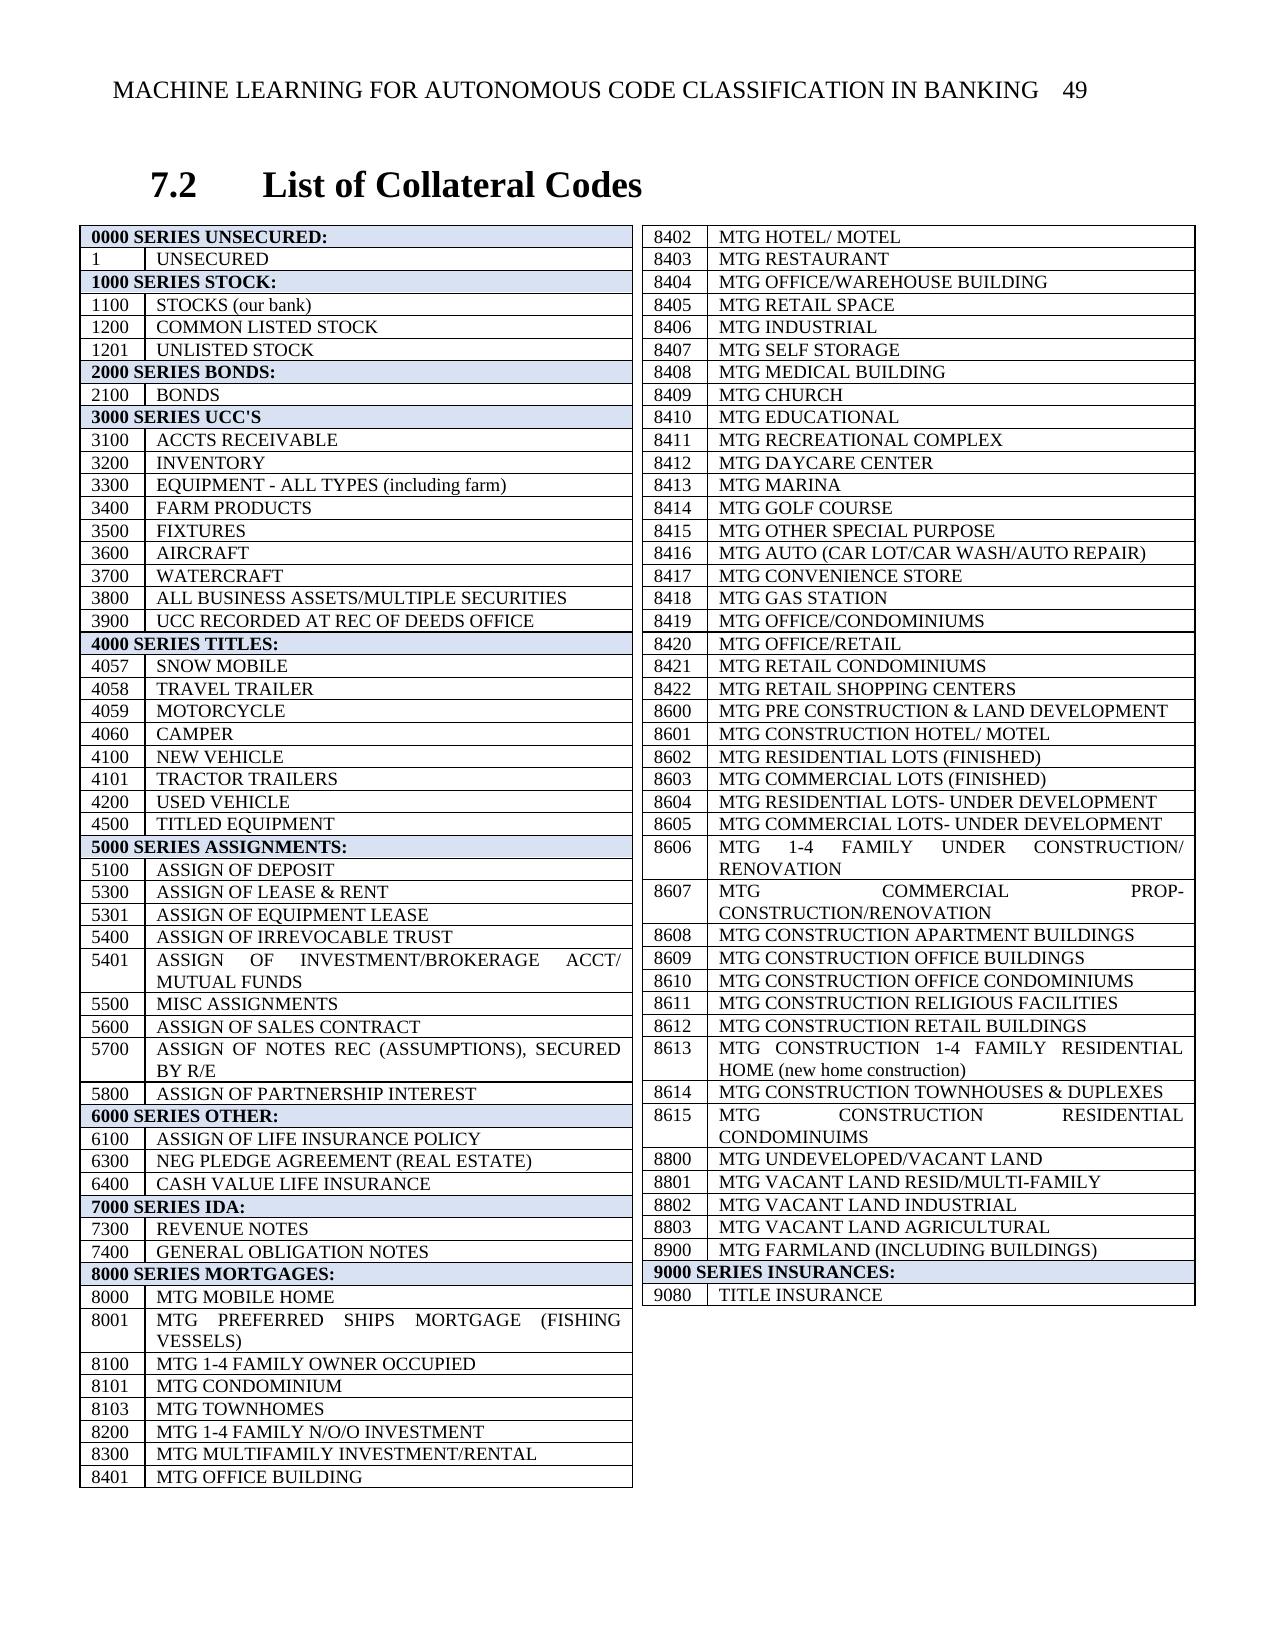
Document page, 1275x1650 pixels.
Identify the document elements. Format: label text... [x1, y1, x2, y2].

table_cell MTG RETAIL SHOPPING CENTERS [708, 678, 1194, 699]
table_cell 9000 SERIES INSURANCES: [643, 1261, 1194, 1283]
table_cell 8416 [643, 542, 707, 564]
table_cell 4500 [81, 813, 144, 835]
table_cell ASSIGN OF DEPOSIT [146, 859, 632, 880]
table_cell MTG DAYCARE CENTER [708, 452, 1194, 473]
table_cell 8405 [643, 294, 707, 315]
table_cell 2000 SERIES BONDS: [81, 361, 632, 383]
table_cell TRACTOR TRAILERS [146, 768, 632, 790]
table_cell ACCTS RECEIVABLE [146, 429, 632, 451]
subtitle List of Collateral Codes [150, 162, 1162, 206]
table_cell EQUIPMENT - ALL TYPES (including farm) [146, 474, 632, 496]
table_cell 8419 [643, 610, 707, 631]
table_cell MTG HOTEL/ MOTEL [708, 226, 1194, 247]
table_cell 3600 [81, 542, 144, 564]
table_cell 8402 [643, 226, 707, 247]
table_cell 5000 SERIES ASSIGNMENTS: [81, 836, 632, 857]
table_cell 4058 [81, 678, 144, 699]
table_cell UCC RECORDED AT REC OF DEEDS OFFICE [146, 610, 632, 631]
table_cell 1000 SERIES STOCK: [81, 271, 632, 292]
table_cell ASSIGN OF LEASE & RENT [146, 881, 632, 903]
table_cell 8609 [643, 947, 707, 968]
table_cell 8404 [643, 271, 707, 292]
table_cell MTG CONSTRUCTION TOWNHOUSES & DUPLEXES [708, 1081, 1194, 1103]
table_cell MTG MEDICAL BUILDING [708, 361, 1194, 383]
table_cell CAMPER [146, 723, 632, 744]
table_cell 5100 [81, 859, 144, 880]
table_cell 8422 [643, 678, 707, 699]
table_cell 5500 [81, 993, 144, 1015]
table_cell UNLISTED STOCK [146, 339, 632, 360]
table_cell 4059 [81, 700, 144, 722]
table_cell 8610 [643, 970, 707, 991]
table_cell GENERAL OBLIGATION NOTES [146, 1241, 632, 1262]
table_cell NEG PLEDGE AGREEMENT (REAL ESTATE) [146, 1150, 632, 1172]
table_cell 4060 [81, 723, 144, 744]
table_cell TITLED EQUIPMENT [146, 813, 632, 835]
table_cell 8603 [643, 768, 707, 790]
table_cell 8613 [643, 1037, 707, 1080]
table_cell MTG INDUSTRIAL [708, 316, 1194, 338]
table_cell MTG UNDEVELOPED/VACANT LAND [708, 1148, 1194, 1170]
table_cell WATERCRAFT [146, 565, 632, 586]
table_cell 8401 [81, 1466, 144, 1487]
table_cell INVENTORY [146, 452, 632, 473]
table_cell MTG GOLF COURSE [708, 497, 1194, 518]
table_cell 8414 [643, 497, 707, 518]
table_cell MTG TOWNHOMES [146, 1398, 632, 1419]
table_cell MTG CONSTRUCTION APARTMENT BUILDINGS [708, 924, 1194, 946]
table_cell 8415 [643, 520, 707, 541]
table_cell 2100 [81, 384, 144, 405]
table_cell MTG RECREATIONAL COMPLEX [708, 429, 1194, 451]
table_cell ALL BUSINESS ASSETS/MULTIPLE SECURITIES [146, 587, 632, 609]
table_cell 8407 [643, 339, 707, 360]
table_cell 8000 SERIES MORTGAGES: [81, 1263, 632, 1285]
table_cell MTG VACANT LAND AGRICULTURAL [708, 1216, 1194, 1238]
table_cell MTG AUTO (CAR LOT/CAR WASH/AUTO REPAIR) [708, 542, 1194, 564]
table_cell 8606 [643, 836, 707, 879]
table_cell 6400 [81, 1173, 144, 1194]
table_cell USED VEHICLE [146, 791, 632, 812]
table_cell 5800 [81, 1083, 144, 1104]
table_cell 8001 [81, 1309, 144, 1352]
table_cell MTG COMMERCIAL PROP- CONSTRUCTION/RENOVATION [708, 880, 1194, 923]
table_cell 8803 [643, 1216, 707, 1238]
table_cell 8608 [643, 924, 707, 946]
table_cell MTG CONDOMINIUM [146, 1375, 632, 1397]
table_cell SNOW MOBILE [146, 655, 632, 677]
table_cell FARM PRODUCTS [146, 497, 632, 518]
table_cell 3300 [81, 474, 144, 496]
table_cell 8411 [643, 429, 707, 451]
table_cell STOCKS (our bank) [146, 294, 632, 315]
table_cell 4101 [81, 768, 144, 790]
table_cell REVENUE NOTES [146, 1218, 632, 1240]
table_cell 1100 [81, 294, 144, 315]
table_cell 7000 SERIES IDA: [81, 1196, 632, 1217]
table_cell 5600 [81, 1016, 144, 1037]
table_cell MTG SELF STORAGE [708, 339, 1194, 360]
table_cell 8421 [643, 655, 707, 677]
table_cell MTG OFFICE BUILDING [146, 1466, 632, 1487]
table_cell 8103 [81, 1398, 144, 1419]
table_cell 8200 [81, 1421, 144, 1442]
table_cell MTG CONSTRUCTION HOTEL/ MOTEL [708, 723, 1194, 744]
table_cell TITLE INSURANCE [708, 1284, 1194, 1305]
table_cell 3700 [81, 565, 144, 586]
table_cell 8300 [81, 1443, 144, 1465]
table_cell 9080 [643, 1284, 707, 1305]
table_cell 8614 [643, 1081, 707, 1103]
table_cell ASSIGN OF EQUIPMENT LEASE [146, 904, 632, 925]
table_cell 8418 [643, 587, 707, 609]
table_cell 8602 [643, 746, 707, 767]
table_cell 8612 [643, 1015, 707, 1036]
table_cell MTG CONSTRUCTION RELIGIOUS FACILITIES [708, 992, 1194, 1014]
table_cell ASSIGN OF INVESTMENT/BROKERAGE ACCT/ MUTUAL FUNDS [146, 949, 632, 992]
table_cell MTG RETAIL CONDOMINIUMS [708, 655, 1194, 677]
table_cell FIXTURES [146, 520, 632, 541]
table_cell MTG PREFERRED SHIPS MORTGAGE (FISHING VESSELS) [146, 1309, 632, 1352]
table_cell MTG CONSTRUCTION 1-4 FAMILY RESIDENTIAL HOME (new home construction) [708, 1037, 1194, 1080]
table_cell 7300 [81, 1218, 144, 1240]
table_cell 1201 [81, 339, 144, 360]
table_cell 6000 SERIES OTHER: [81, 1105, 632, 1127]
table_cell MTG CONSTRUCTION RESIDENTIAL CONDOMINUIMS [708, 1104, 1194, 1147]
table_cell 8800 [643, 1148, 707, 1170]
table_cell 3900 [81, 610, 144, 631]
table_cell 8412 [643, 452, 707, 473]
table_cell 8417 [643, 565, 707, 586]
table_cell 5400 [81, 926, 144, 948]
table_cell MTG OFFICE/WAREHOUSE BUILDING [708, 271, 1194, 292]
table_cell ASSIGN OF PARTNERSHIP INTEREST [146, 1083, 632, 1104]
table_cell 3800 [81, 587, 144, 609]
table_cell MTG FARMLAND (INCLUDING BUILDINGS) [708, 1239, 1194, 1260]
table_cell 4000 SERIES TITLES: [81, 633, 632, 654]
table_cell MTG RETAIL SPACE [708, 294, 1194, 315]
table_cell 3200 [81, 452, 144, 473]
table_cell 3500 [81, 520, 144, 541]
table_cell 8408 [643, 361, 707, 383]
table_cell MTG PRE CONSTRUCTION & LAND DEVELOPMENT [708, 700, 1194, 722]
table_cell 5300 [81, 881, 144, 903]
table_cell 8605 [643, 813, 707, 835]
table_cell 8607 [643, 880, 707, 923]
table_cell 1 [81, 248, 144, 270]
table_cell MTG CONVENIENCE STORE [708, 565, 1194, 586]
table_cell 5700 [81, 1038, 144, 1081]
table_cell MISC ASSIGNMENTS [146, 993, 632, 1015]
table_cell MTG RESTAURANT [708, 248, 1194, 270]
table_cell 8900 [643, 1239, 707, 1260]
table_cell ASSIGN OF LIFE INSURANCE POLICY [146, 1128, 632, 1149]
table_cell 6100 [81, 1128, 144, 1149]
table_cell MTG RESIDENTIAL LOTS (FINISHED) [708, 746, 1194, 767]
table_cell BONDS [146, 384, 632, 405]
table_cell 8409 [643, 384, 707, 405]
table_cell MTG CONSTRUCTION OFFICE CONDOMINIUMS [708, 970, 1194, 991]
table_cell ASSIGN OF IRREVOCABLE TRUST [146, 926, 632, 948]
table_cell 1200 [81, 316, 144, 338]
table_cell MTG 1-4 FAMILY OWNER OCCUPIED [146, 1353, 632, 1374]
table_cell 4200 [81, 791, 144, 812]
table_cell 4057 [81, 655, 144, 677]
table_cell MTG CONSTRUCTION OFFICE BUILDINGS [708, 947, 1194, 968]
table_cell MTG EDUCATIONAL [708, 406, 1194, 428]
table_cell MTG OFFICE/CONDOMINIUMS [708, 610, 1194, 631]
table_cell 3000 SERIES UCC'S [81, 406, 632, 428]
table_cell 3100 [81, 429, 144, 451]
table_cell 8604 [643, 791, 707, 812]
table_cell 8101 [81, 1375, 144, 1397]
table_cell MTG 1-4 FAMILY N/O/O INVESTMENT [146, 1421, 632, 1442]
table_cell MTG CHURCH [708, 384, 1194, 405]
table_cell 8615 [643, 1104, 707, 1147]
table_cell 8410 [643, 406, 707, 428]
table_cell MOTORCYCLE [146, 700, 632, 722]
table_cell 8801 [643, 1171, 707, 1192]
table_cell 3400 [81, 497, 144, 518]
table_cell MTG RESIDENTIAL LOTS- UNDER DEVELOPMENT [708, 791, 1194, 812]
table_cell MTG GAS STATION [708, 587, 1194, 609]
table_cell ASSIGN OF NOTES REC (ASSUMPTIONS), SECURED BY R/E [146, 1038, 632, 1081]
table_cell 8420 [643, 633, 707, 654]
table_cell 8601 [643, 723, 707, 744]
table_cell 8802 [643, 1194, 707, 1215]
table_cell MTG CONSTRUCTION RETAIL BUILDINGS [708, 1015, 1194, 1036]
table_cell UNSECURED [146, 248, 632, 270]
table_cell 8100 [81, 1353, 144, 1374]
table_cell MTG VACANT LAND INDUSTRIAL [708, 1194, 1194, 1215]
table_cell MTG MULTIFAMILY INVESTMENT/RENTAL [146, 1443, 632, 1465]
table_cell 8600 [643, 700, 707, 722]
table_cell 8403 [643, 248, 707, 270]
table_cell MTG OFFICE/RETAIL [708, 633, 1194, 654]
table_cell MTG MOBILE HOME [146, 1286, 632, 1307]
table_cell 4100 [81, 746, 144, 767]
table_cell 8413 [643, 474, 707, 496]
table_cell TRAVEL TRAILER [146, 678, 632, 699]
table_cell 8406 [643, 316, 707, 338]
table_cell MTG COMMERCIAL LOTS- UNDER DEVELOPMENT [708, 813, 1194, 835]
table_cell COMMON LISTED STOCK [146, 316, 632, 338]
table_cell ASSIGN OF SALES CONTRACT [146, 1016, 632, 1037]
table_cell MTG VACANT LAND RESID/MULTI-FAMILY [708, 1171, 1194, 1192]
table_cell 8000 [81, 1286, 144, 1307]
table_cell MTG 1-4 FAMILY UNDER CONSTRUCTION/ RENOVATION [708, 836, 1194, 879]
table_cell 8611 [643, 992, 707, 1014]
table_cell 5401 [81, 949, 144, 992]
table_cell MTG COMMERCIAL LOTS (FINISHED) [708, 768, 1194, 790]
table_cell 5301 [81, 904, 144, 925]
table_cell 7400 [81, 1241, 144, 1262]
table_cell 6300 [81, 1150, 144, 1172]
table_cell AIRCRAFT [146, 542, 632, 564]
table_cell MTG MARINA [708, 474, 1194, 496]
table_header 0000 SERIES UNSECURED: [81, 226, 632, 247]
table_cell MTG OTHER SPECIAL PURPOSE [708, 520, 1194, 541]
table_cell NEW VEHICLE [146, 746, 632, 767]
table_cell CASH VALUE LIFE INSURANCE [146, 1173, 632, 1194]
